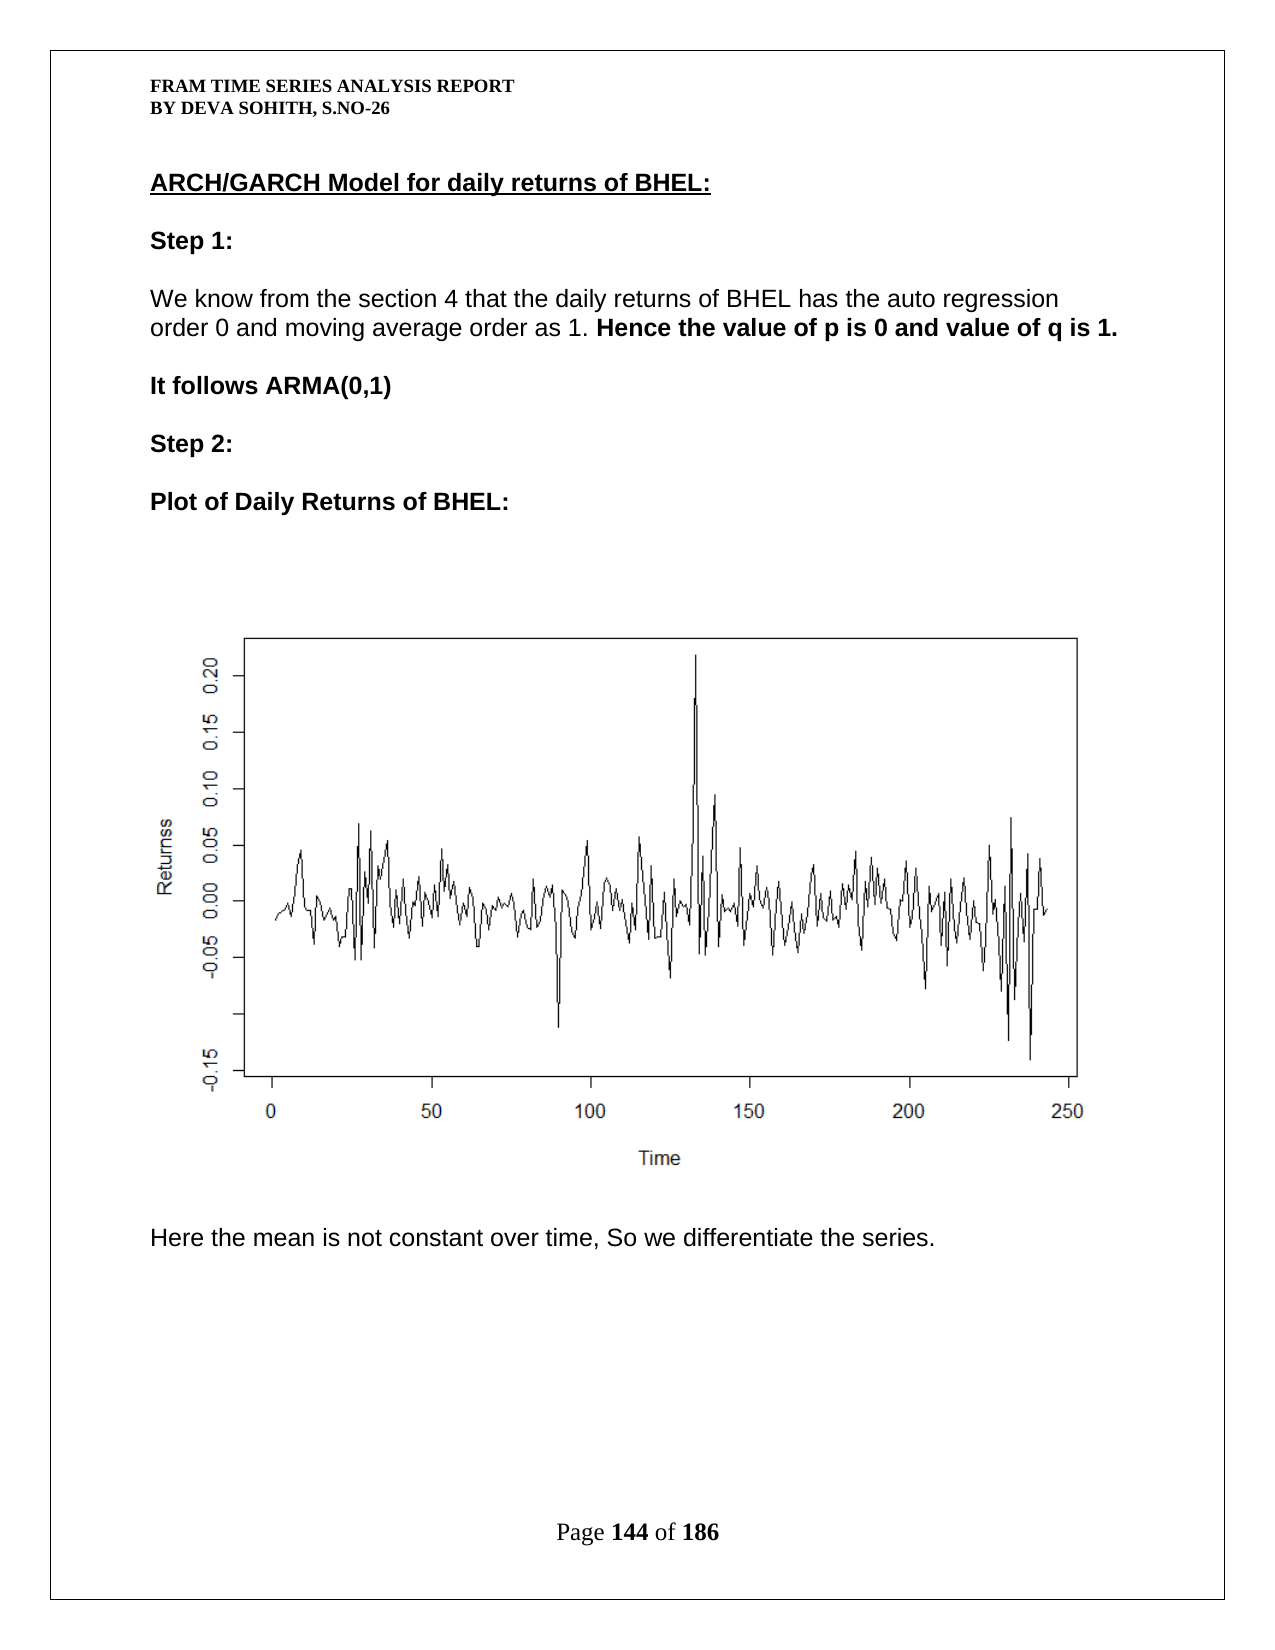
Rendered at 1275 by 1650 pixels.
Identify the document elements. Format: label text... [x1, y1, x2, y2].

text Plot of Daily Returns of BHEL: [150, 487, 1125, 516]
text Here the mean is not constant over time, So we differentiate the series. [150, 1223, 1125, 1252]
text Step 1: [150, 226, 1125, 255]
picture [150, 544, 1125, 1194]
text It follows ARMA(0,1) [150, 371, 1125, 400]
text We know from the section 4 that the daily returns of BHEL has the auto regression order 0 and moving average order as 1. Hence the value of p is 0 and value of q is 1. [150, 284, 1125, 342]
text Step 2: [150, 429, 1125, 458]
text ARCH/GARCH Model for daily returns of BHEL: [150, 168, 1125, 197]
